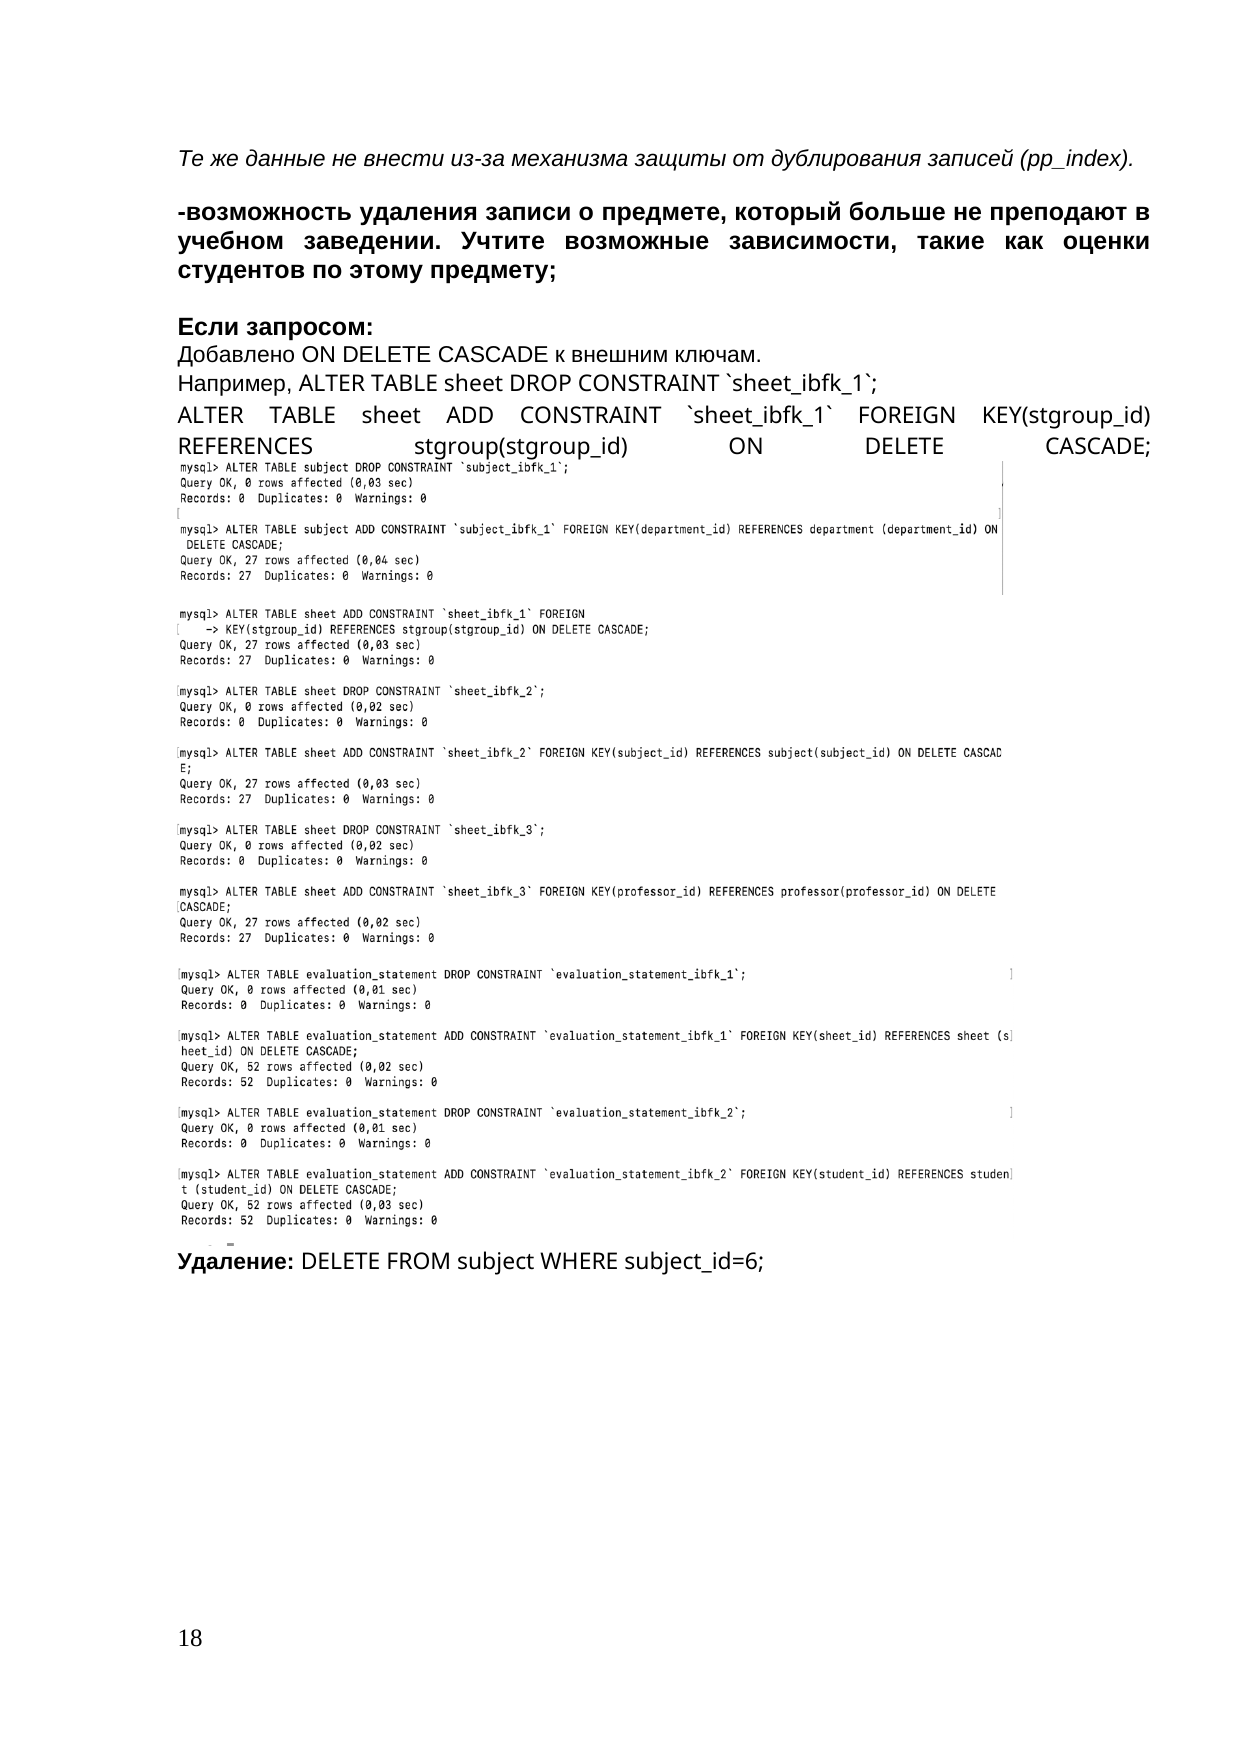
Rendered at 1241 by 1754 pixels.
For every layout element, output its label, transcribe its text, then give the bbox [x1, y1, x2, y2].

text Добавлено ON DELETE CASCADE к внешним ключам. [177, 341, 1152, 367]
text -возможность удаления записи о предмете, который больше не преподают в учебном заведении. Учтите возможные зависимости, такие как оценки студентов по этому предмету; [177, 197, 1152, 283]
text Например, ALTER TABLE sheet DROP CONSTRAINT `sheet_ibfk_1`; [177, 367, 1152, 398]
text Удаление: DELETE FROM subject WHERE subject_id=6; [177, 1245, 1152, 1277]
picture [177, 461, 1014, 1246]
text Те же данные не внести из-за механизма защиты от дублирования записей (pp_index). [177, 144, 1152, 171]
text Если запросом: [177, 312, 1152, 341]
text ALTER TABLE sheet ADD CONSTRAINT `sheet_ibfk_1` FOREIGN KEY(stgroup_id) REFERENCES stgroup(stgroup_id) ON DELETE CASCADE; [177, 398, 1152, 594]
